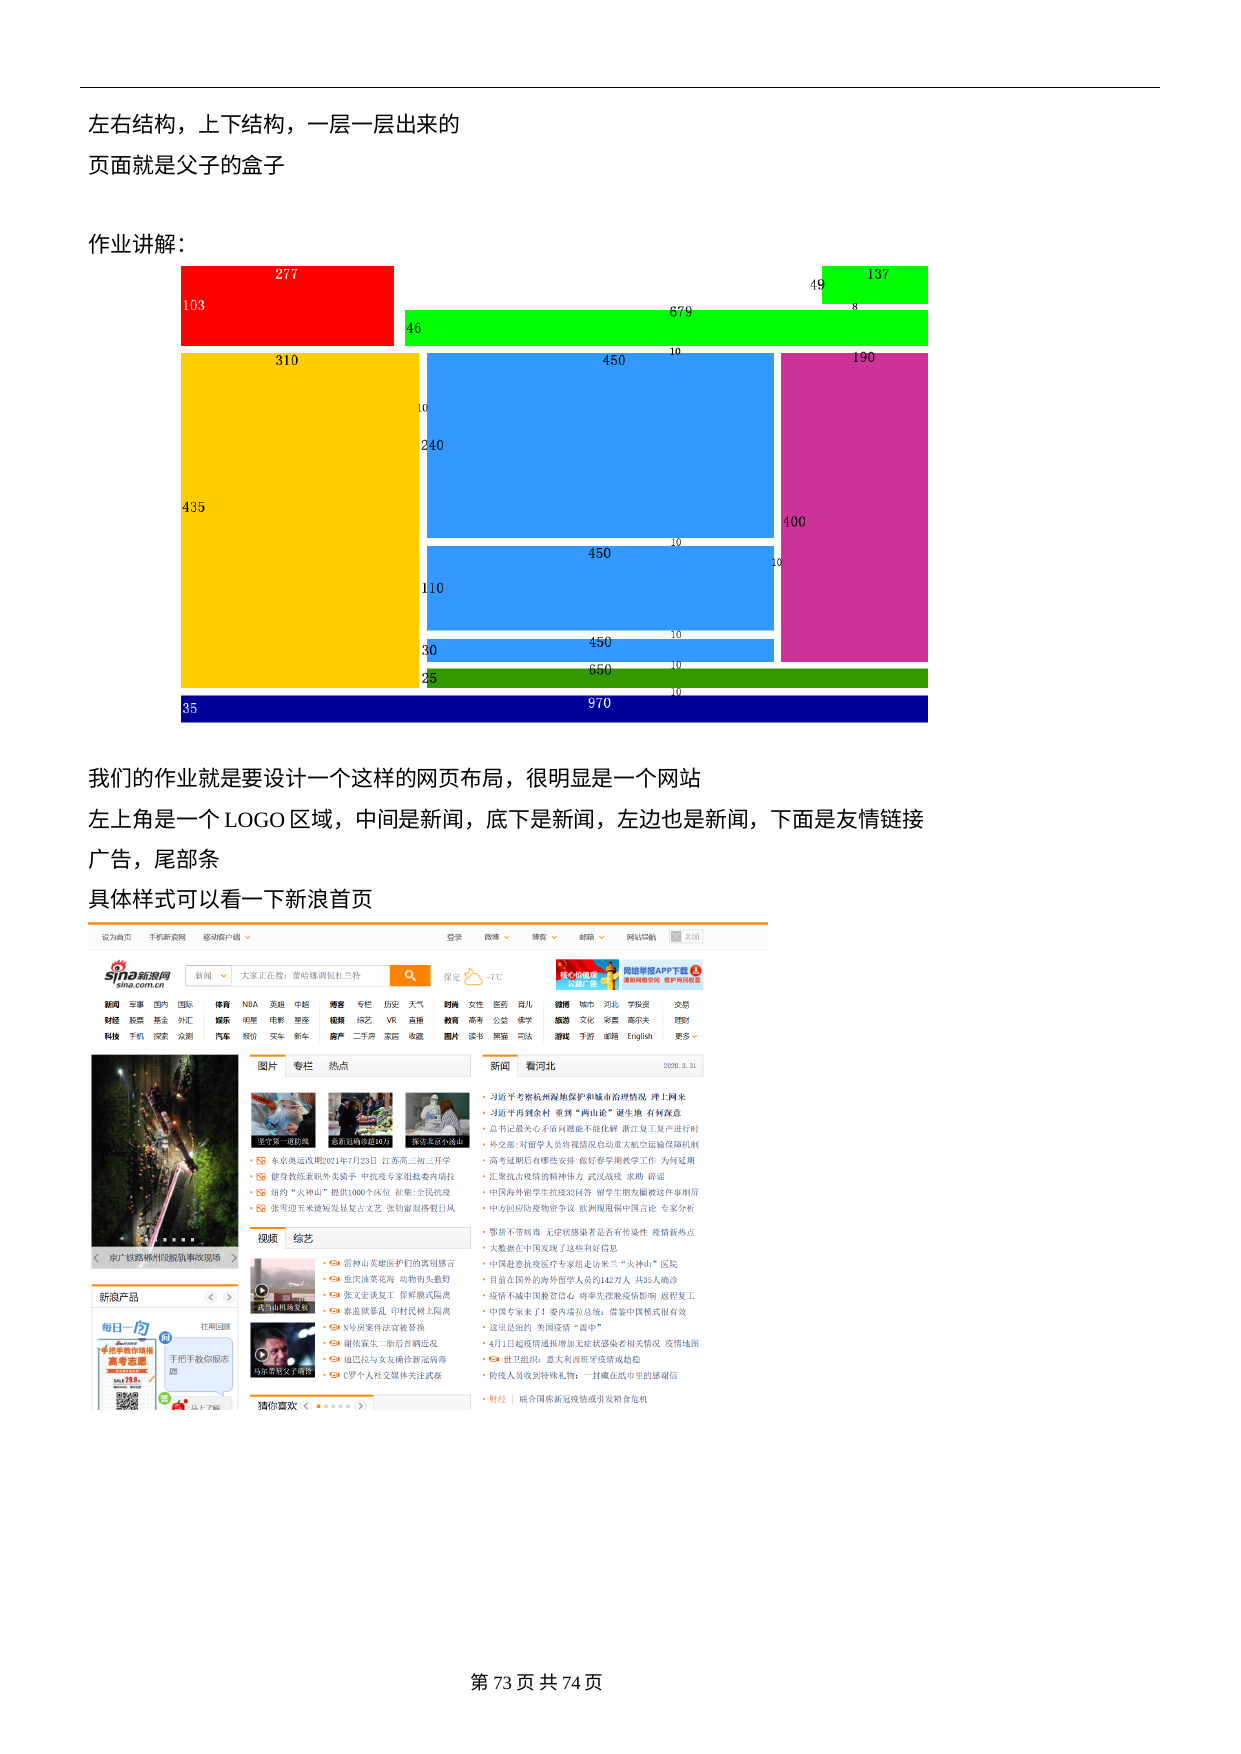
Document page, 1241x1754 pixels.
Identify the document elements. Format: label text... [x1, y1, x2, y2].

text 我们的作业就是要设计一个这样的网页布局，很明显是一个网站 [88, 761, 1152, 793]
picture [88, 266, 1012, 729]
picture [88, 922, 768, 1410]
text 广告，尾部条 [88, 842, 1152, 874]
text 具体样式可以看一下新浪首页 [88, 882, 1152, 914]
text 左上角是一个LOGO区域，中间是新闻，底下是新闻，左边也是新闻，下面是友情链接 [88, 801, 1152, 834]
text 页面就是父子的盒子 [88, 147, 1152, 180]
text 作业讲解： [88, 227, 1152, 259]
text 左右结构，上下结构，一层一层出来的 [88, 107, 1152, 139]
